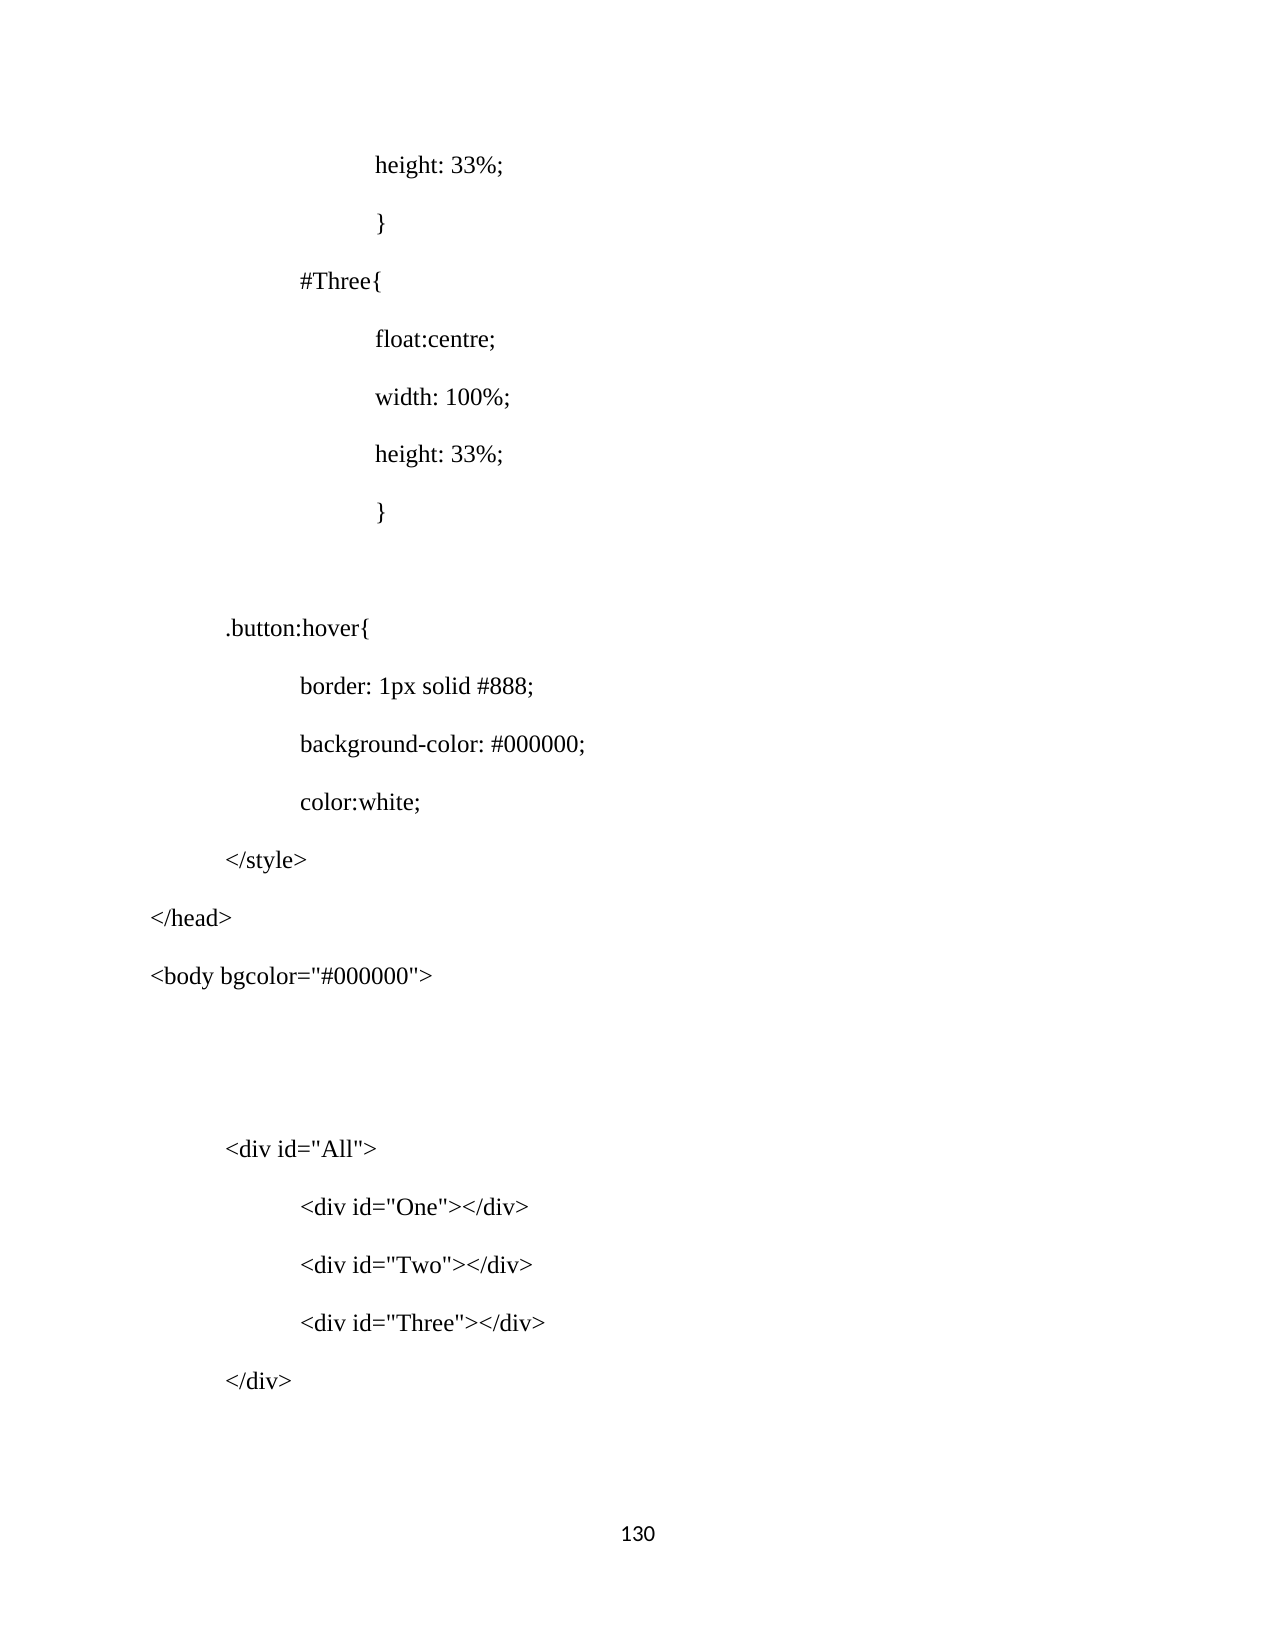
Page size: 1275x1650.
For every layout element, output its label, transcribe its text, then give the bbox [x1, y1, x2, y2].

text </style> [150, 845, 1125, 874]
text color:white; [150, 787, 1125, 816]
text <body bgcolor="#000000"> [150, 961, 1125, 989]
text <div id="All"> [150, 1134, 1125, 1163]
text height: 33%; [150, 439, 1125, 468]
text } [150, 208, 1125, 237]
text <div id="One"></div> [150, 1192, 1125, 1221]
text #Three{ [150, 266, 1125, 294]
text <div id="Three"></div> [150, 1308, 1125, 1337]
text </head> [150, 903, 1125, 932]
text float:centre; [150, 324, 1125, 352]
text height: 33%; [150, 150, 1125, 179]
text } [150, 497, 1125, 526]
text width: 100%; [150, 382, 1125, 410]
text .button:hover{ [150, 613, 1125, 642]
text <div id="Two"></div> [150, 1250, 1125, 1279]
text border: 1px solid #888; [150, 671, 1125, 700]
text background-color: #000000; [150, 729, 1125, 758]
text </div> [150, 1366, 1125, 1395]
